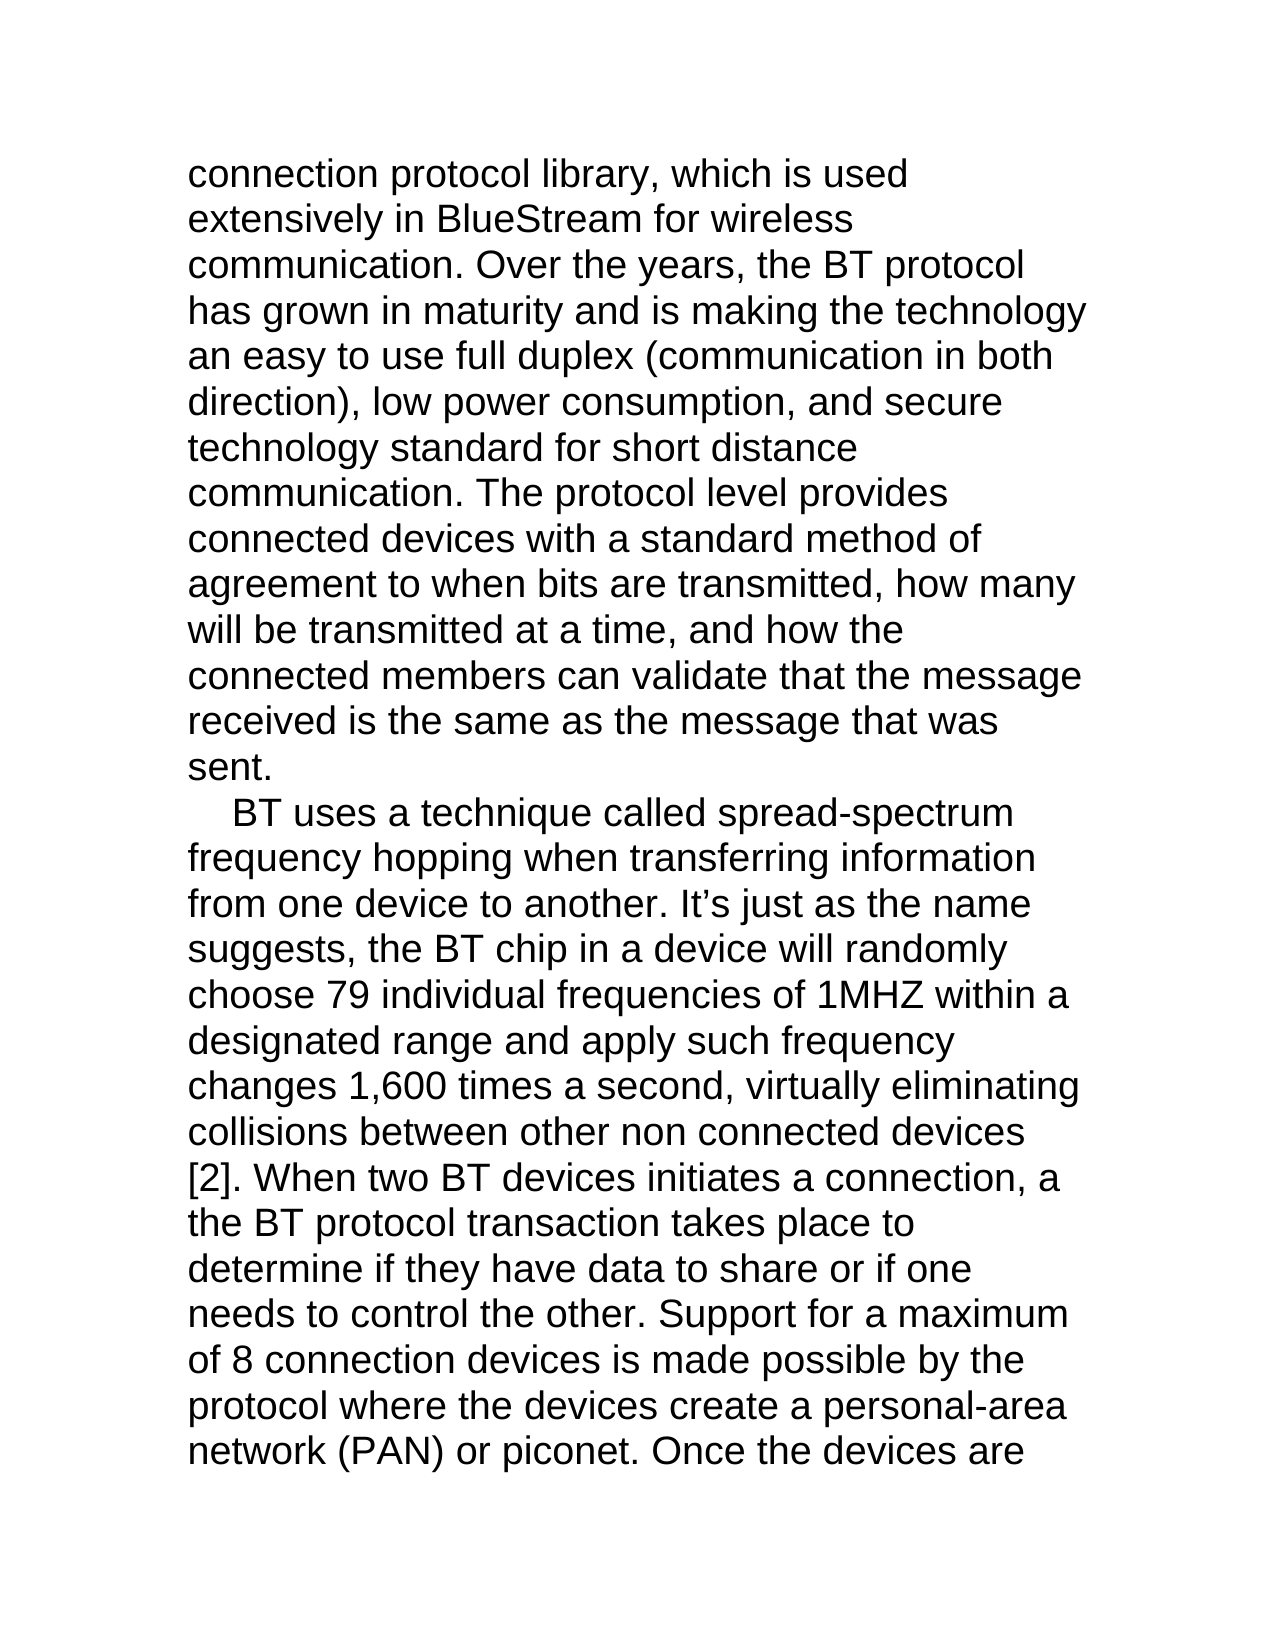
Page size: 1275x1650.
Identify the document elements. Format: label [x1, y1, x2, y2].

text [187, 150, 1087, 789]
text [187, 789, 1087, 1473]
